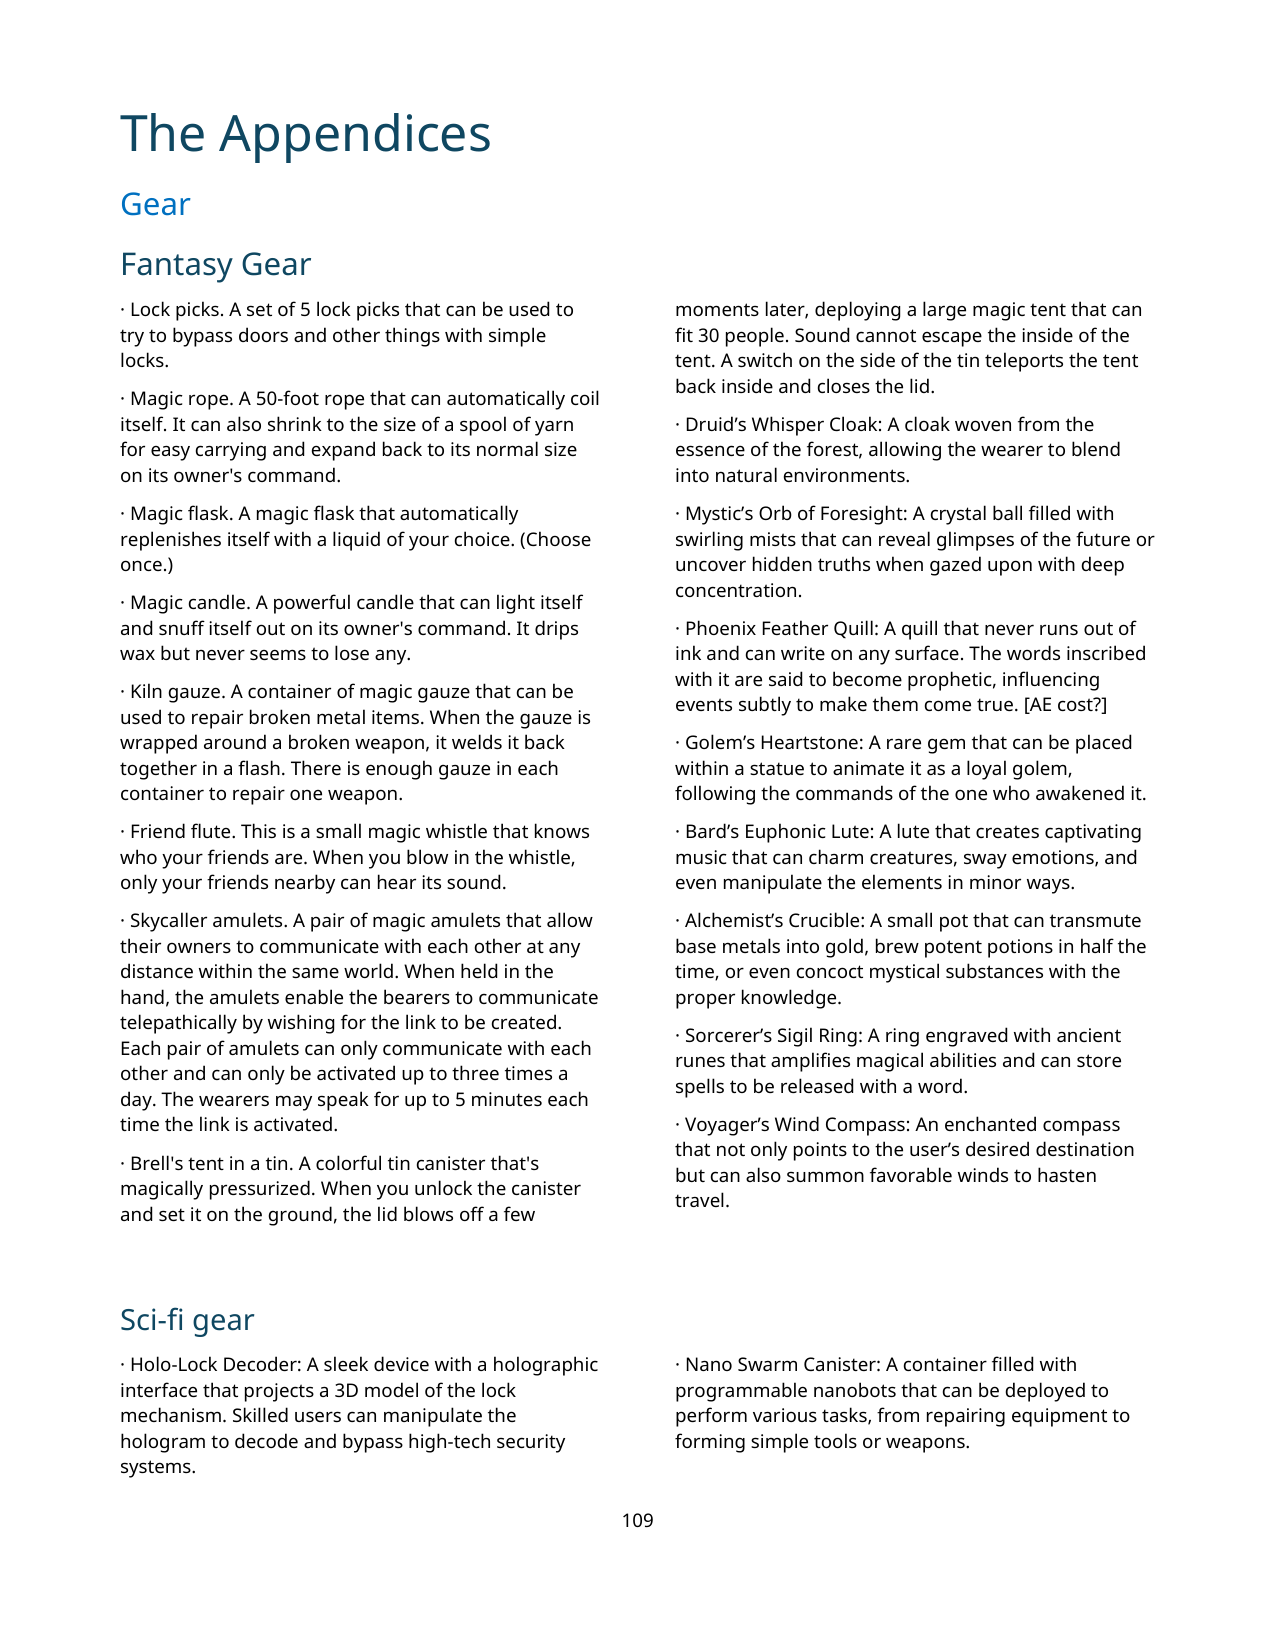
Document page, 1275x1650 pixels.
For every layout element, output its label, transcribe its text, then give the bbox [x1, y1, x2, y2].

subtitle Gear [120, 182, 1155, 225]
text · Skycaller amulets. A pair of magic amulets that allow their owners to communicate with each other at any distance within the same world. When held in the hand, the amulets enable the bearers to communicate telepathically by wishing for the link to be created. Each pair of amulets can only communicate with each other and can only be activated up to three times a day. The wearers may speak for up to 5 minutes each time the link is activated. [120, 908, 600, 1137]
text · Druid’s Whisper Cloak: A cloak woven from the essence of the forest, allowing the wearer to blend into natural environments. [675, 411, 1155, 488]
text · Magic flask. A magic flask that automatically replenishes itself with a liquid of your choice. (Choose once.) [120, 500, 600, 577]
subtitle The Appendices [120, 97, 1155, 166]
text · Friend flute. This is a small magic whistle that knows who your friends are. When you blow in the whistle, only your friends nearby can hear its sound. [120, 818, 600, 895]
text · Mystic’s Orb of Foresight: A crystal ball filled with swirling mists that can reveal glimpses of the future or uncover hidden truths when gazed upon with deep concentration. [675, 500, 1155, 602]
subtitle Sci-fi gear [120, 1299, 1155, 1339]
text · Phoenix Feather Quill: A quill that never runs out of ink and can write on any surface. The words inscribed with it are said to become prophetic, influencing events subtly to make them come true. [AE cost?] [675, 615, 1155, 717]
text · Bard’s Euphonic Lute: A lute that creates captivating music that can charm creatures, sway emotions, and even manipulate the elements in minor ways. [675, 818, 1155, 895]
text · Kiln gauze. A container of magic gauze that can be used to repair broken metal items. When the gauze is wrapped around a broken weapon, it welds it back together in a flash. There is enough gauze in each container to repair one weapon. [120, 678, 600, 806]
text · Magic candle. A powerful candle that can light itself and snuff itself out on its owner's command. It drips wax but never seems to lose any. [120, 589, 600, 666]
text · Brell's tent in a tin. A colorful tin canister that's magically pressurized. When you unlock the canister and set it on the ground, the lid blows off a few moments later, deploying a large magic tent that can fit 30 people. Sound cannot escape the inside of the tent. A switch on the side of the tin teleports the tent back inside and closes the lid. [675, 297, 1155, 399]
text · Golem’s Heartstone: A rare gem that can be placed within a statue to animate it as a loyal golem, following the commands of the one who awakened it. [675, 729, 1155, 806]
text · Sorcerer’s Sigil Ring: A ring engraved with ancient runes that amplifies magical abilities and can store spells to be released with a word. [675, 1022, 1155, 1099]
subtitle Fantasy Gear [120, 242, 1155, 284]
text · Magic rope. A 50-foot rope that can automatically coil itself. It can also shrink to the size of a spool of yarn for easy carrying and expand back to its normal size on its owner's command. [120, 386, 600, 488]
text · Brell's tent in a tin. A colorful tin canister that's magically pressurized. When you unlock the canister and set it on the ground, the lid blows off a few moments later, deploying a large magic tent that can fit 30 people. Sound cannot escape the inside of the tent. A switch on the side of the tin teleports the tent back inside and closes the lid. [120, 1150, 600, 1226]
text · Lock picks. A set of 5 lock picks that can be used to try to bypass doors and other things with simple locks. [120, 297, 600, 373]
text · Holo-Lock Decoder: A sleek device with a holographic interface that projects a 3D model of the lock mechanism. Skilled users can manipulate the hologram to decode and bypass high-tech security systems. [120, 1352, 600, 1479]
text · Voyager’s Wind Compass: An enchanted compass that not only points to the user’s desired destination but can also summon favorable winds to hasten travel. [675, 1111, 1155, 1213]
text · Alchemist’s Crucible: A small pot that can transmute base metals into gold, brew potent potions in half the time, or even concoct mystical substances with the proper knowledge. [675, 908, 1155, 1010]
text · Nano Swarm Canister: A container filled with programmable nanobots that can be deployed to perform various tasks, from repairing equipment to forming simple tools or weapons. [675, 1352, 1155, 1454]
